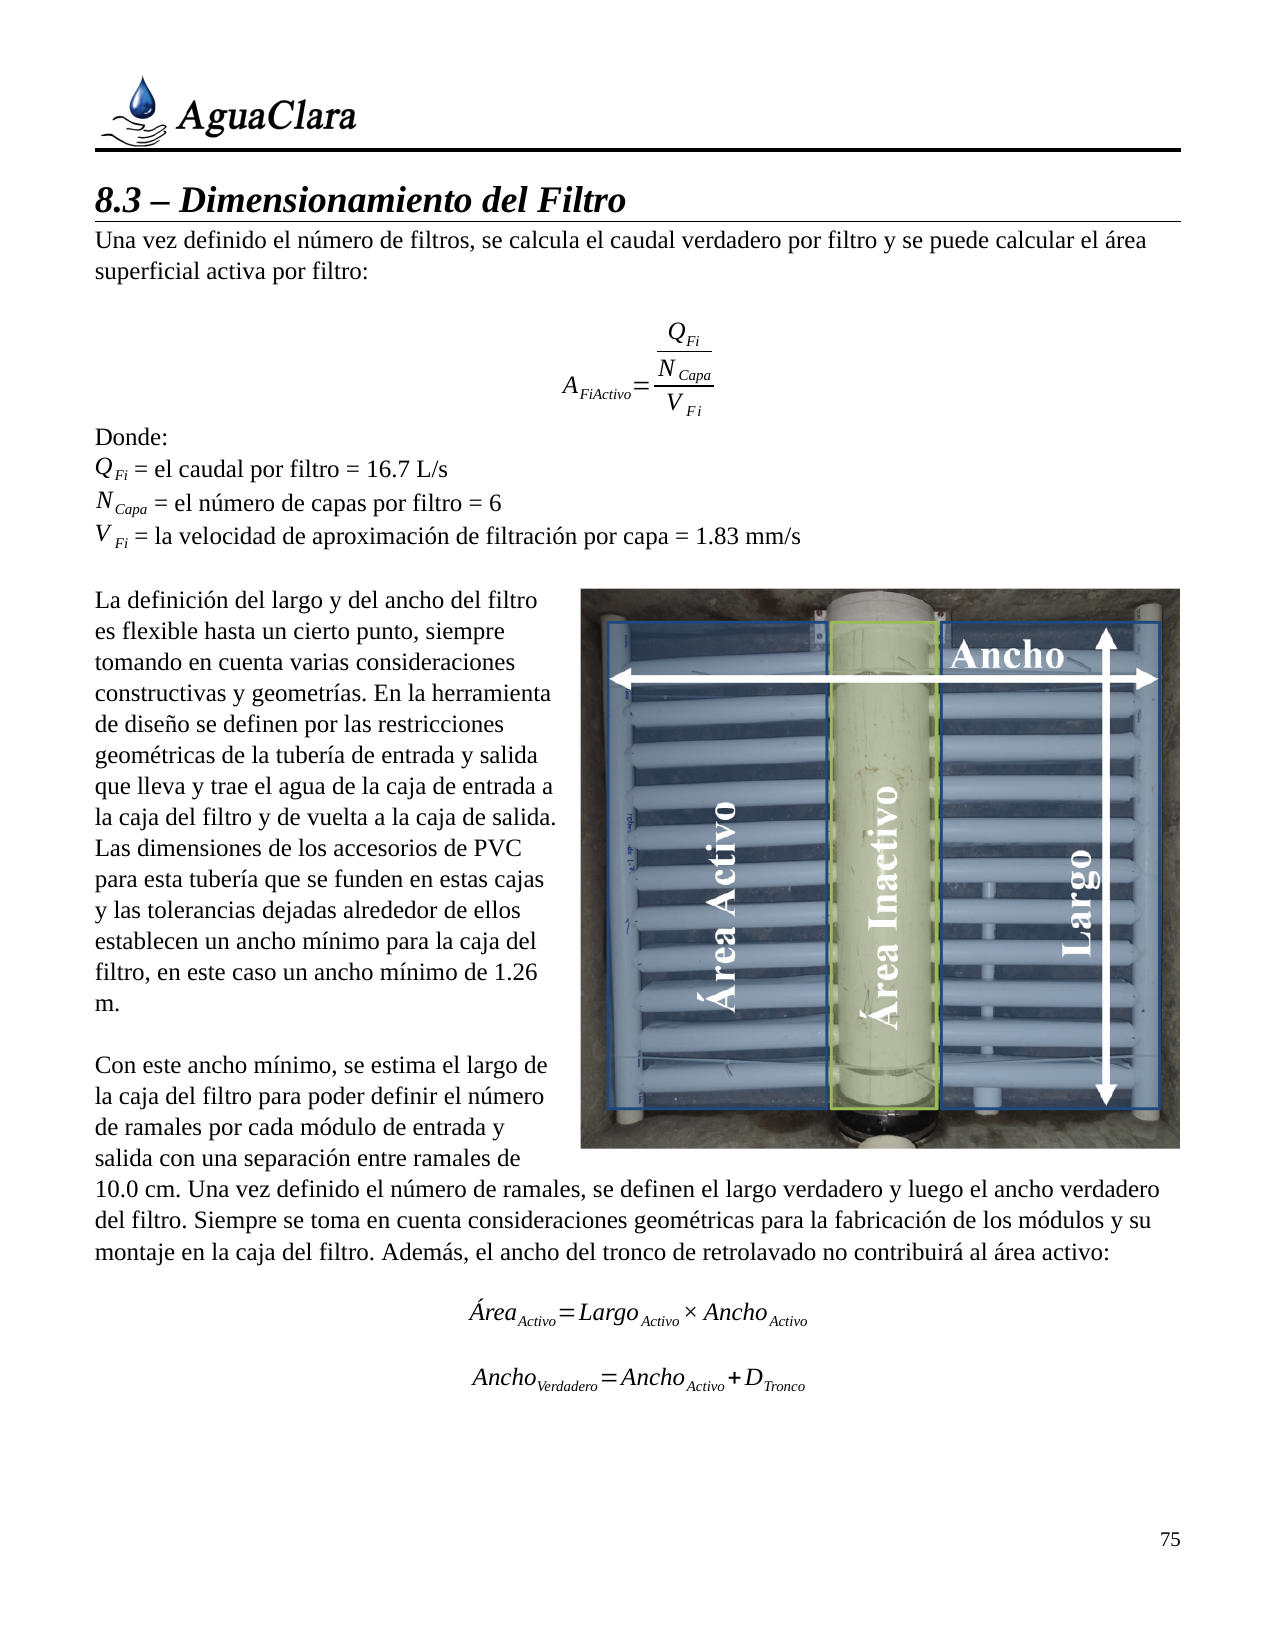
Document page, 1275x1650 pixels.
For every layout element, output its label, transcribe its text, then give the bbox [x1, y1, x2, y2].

picture [580, 588, 1181, 1149]
picture [94, 75, 373, 148]
text Con este ancho mínimo, se estima el largo de la caja del filtro para poder definir el número de ramales por cada módulo de entrada y salida con una separación entre ramales de 10.0 cm. Una vez definido el número de ramales, se definen el largo verdadero y luego el ancho verdadero del filtro. Siempre se toma en cuenta consideraciones geométricas para la fabricación de los módulos y su montaje en la caja del filtro. Además, el ancho del tronco de retrolavado no contribuirá al área activo: [94, 1050, 1181, 1265]
list = el caudal por filtro = 16.7 L/s [94, 453, 1181, 484]
subtitle – Dimensionamiento del Filtro [94, 177, 1181, 222]
list Donde: [94, 422, 1181, 451]
text Una vez definido el número de filtros, se calcula el caudal verdadero por filtro y se puede calcular el área superficial activa por filtro: [94, 225, 1181, 285]
list = la velocidad de aproximación de filtración por capa = 1.83 mm/s [94, 520, 1181, 551]
text La definición del largo y del ancho del filtro es flexible hasta un cierto punto, siempre tomando en cuenta varias consideraciones constructivas y geometrías. En la herramienta de diseño se definen por las restricciones geométricas de la tubería de entrada y salida que lleva y trae el agua de la caja de entrada a la caja del filtro y de vuelta a la caja de salida. Las dimensiones de los accesorios de PVC para esta tubería que se funden en estas cajas y las tolerancias dejadas alrededor de ellos establecen un ancho mínimo para la caja del filtro, en este caso un ancho mínimo de 1.26 m. [94, 585, 1181, 1017]
list = el número de capas por filtro = 6 [94, 486, 1181, 518]
